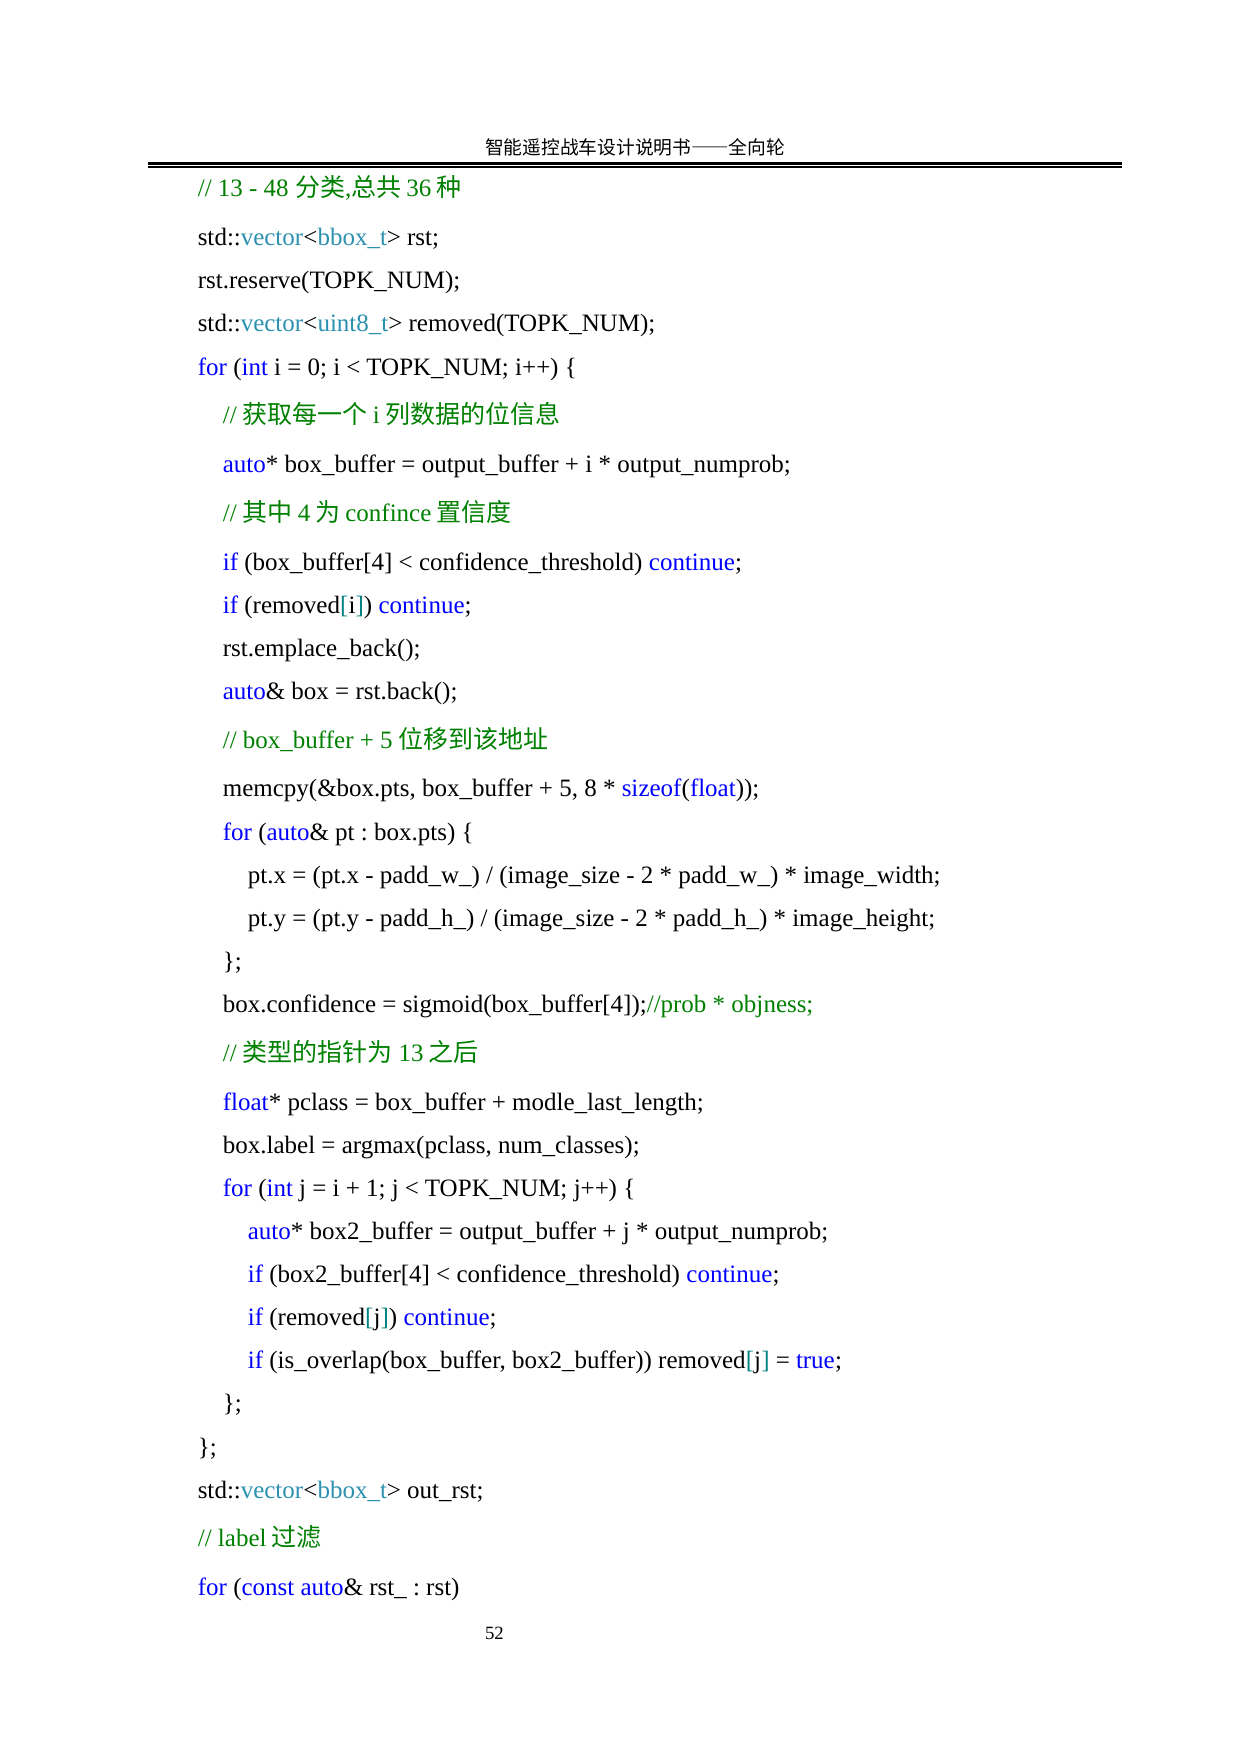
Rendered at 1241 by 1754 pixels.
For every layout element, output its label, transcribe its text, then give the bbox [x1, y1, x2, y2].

text if (removed[i]) continue; [148, 590, 1122, 618]
text rst.emplace_back(); [148, 633, 1122, 662]
text if (is_overlap(box_buffer, box2_buffer)) removed[j] = true; [148, 1345, 1122, 1374]
text // label过滤 [148, 1518, 1122, 1554]
text if (box_buffer[4] < confidence_threshold) continue; [148, 547, 1122, 575]
text }; [148, 946, 1122, 975]
text if (box2_buffer[4] < confidence_threshold) continue; [148, 1259, 1122, 1288]
text auto* box2_buffer = output_buffer + j * output_numprob; [148, 1216, 1122, 1245]
text for (int j = i + 1; j < TOPK_NUM; j++) { [148, 1173, 1122, 1202]
text float* pclass = box_buffer + modle_last_length; [148, 1087, 1122, 1115]
text }; [148, 1388, 1122, 1417]
text box.label = argmax(pclass, num_classes); [148, 1130, 1122, 1158]
text // 获取每一个i列数据的位信息 [148, 395, 1122, 431]
text pt.y = (pt.y - padd_h_) / (image_size - 2 * padd_h_) * image_height; [148, 903, 1122, 932]
text for (auto& pt : box.pts) { [148, 817, 1122, 845]
text // box_buffer + 5 位移到该地址 [148, 719, 1122, 755]
text if (removed[j]) continue; [148, 1302, 1122, 1331]
text for (int i = 0; i < TOPK_NUM; i++) { [148, 352, 1122, 380]
text }; [148, 1432, 1122, 1460]
text auto* box_buffer = output_buffer + i * output_numprob; [148, 449, 1122, 478]
text pt.x = (pt.x - padd_w_) / (image_size - 2 * padd_w_) * image_width; [148, 860, 1122, 888]
text memcpy(&box.pts, box_buffer + 5, 8 * sizeof(float)); [148, 773, 1122, 802]
text std::vector<uint8_t> removed(TOPK_NUM); [148, 308, 1122, 337]
text // 其中4为confince置信度 [148, 492, 1122, 528]
text std::vector<bbox_t> out_rst; [148, 1475, 1122, 1503]
text // 类型的指针为 13之后 [148, 1032, 1122, 1068]
text for (const auto& rst_ : rst) [148, 1572, 1122, 1601]
text // 13 - 48 分类,总共36种 [148, 168, 1122, 204]
text auto& box = rst.back(); [148, 676, 1122, 705]
text box.confidence = sigmoid(box_buffer[4]);//prob * objness; [148, 989, 1122, 1018]
text rst.reserve(TOPK_NUM); [148, 265, 1122, 294]
text std::vector<bbox_t> rst; [148, 222, 1122, 251]
